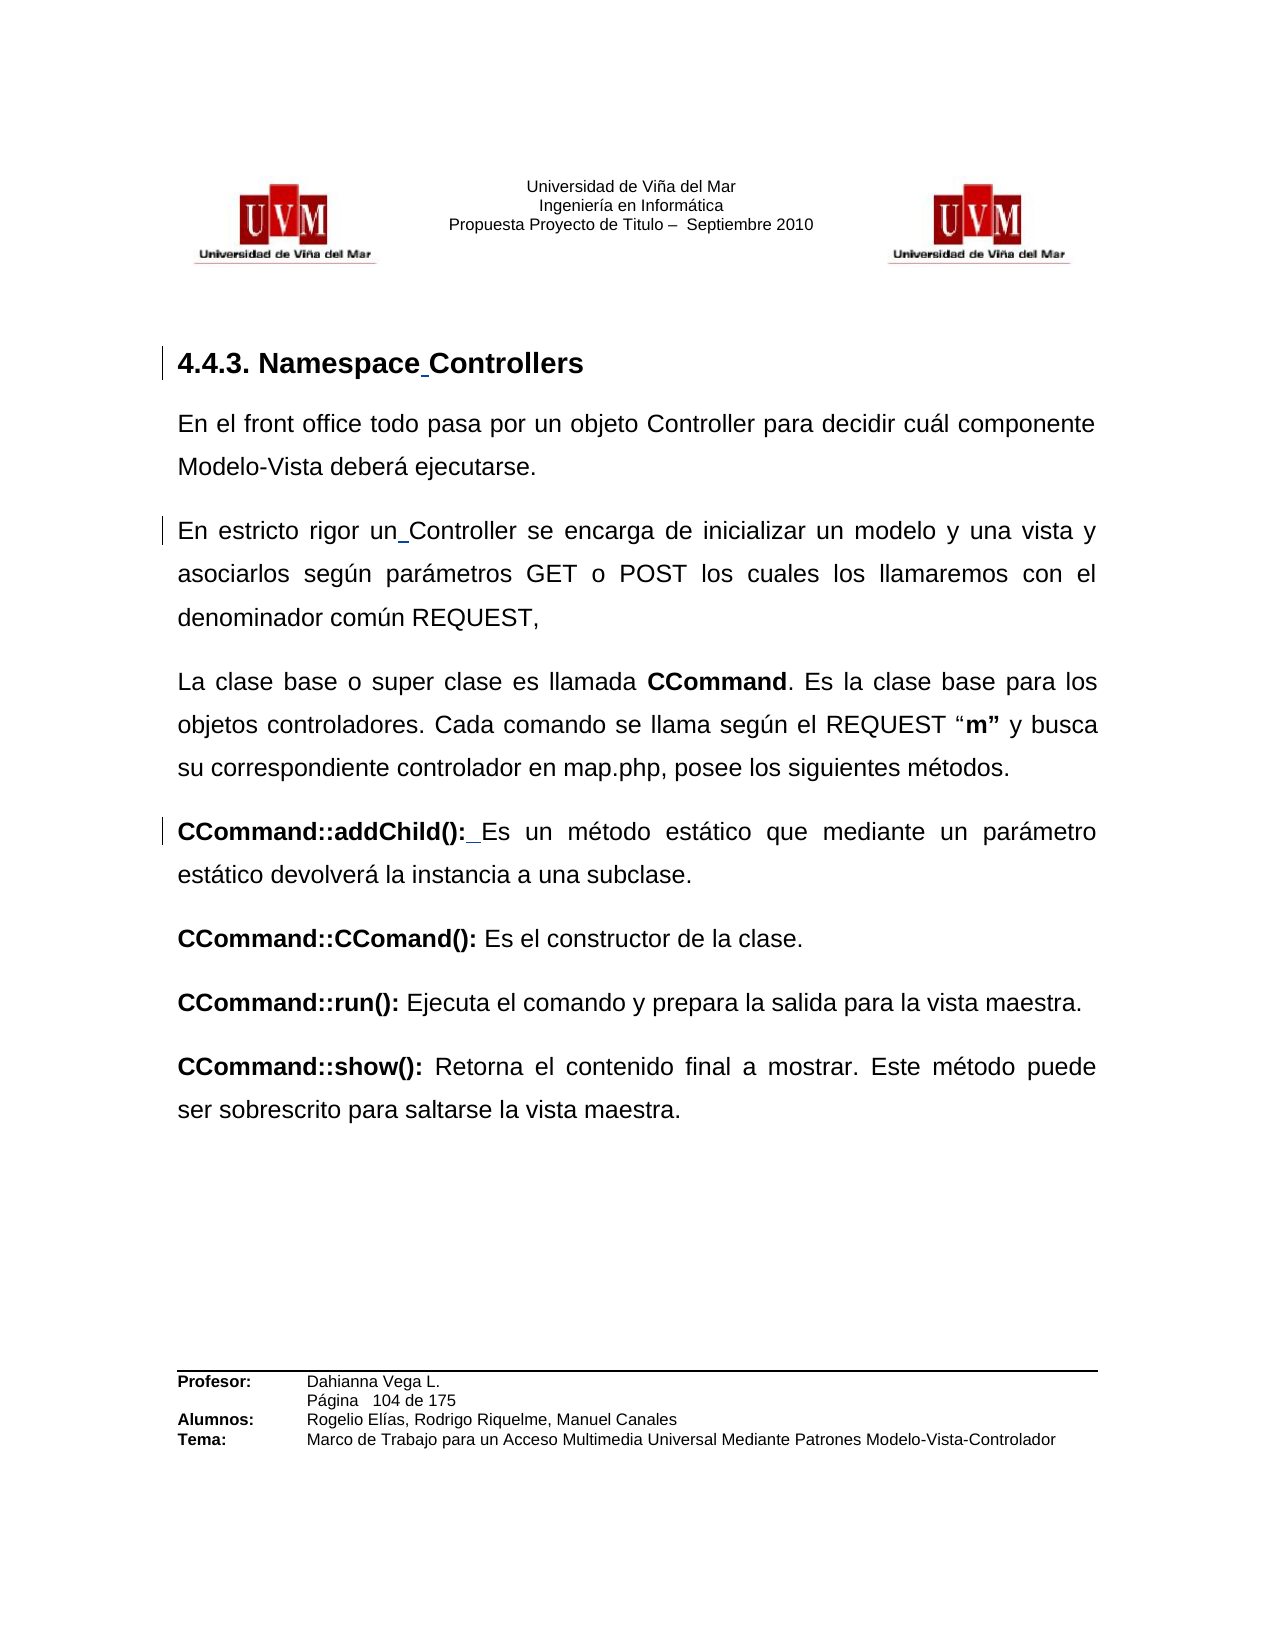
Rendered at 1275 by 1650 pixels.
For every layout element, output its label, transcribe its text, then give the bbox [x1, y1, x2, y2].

picture [871, 176, 1084, 267]
subtitle 4.4.3. NamespaceControllers [177, 346, 1098, 380]
text CCommand::addChild():Es un método estático que mediante un parámetro estático devolverá la instancia a una subclase. [177, 817, 1098, 888]
text CCommand::CComand(): Es el constructor de la clase. [177, 924, 1098, 952]
text En estricto rigor unController se encarga de inicializar un modelo y una vista y asociarlos según parámetros GET o POST los cuales los llamaremos con el denominador común REQUEST, [177, 516, 1098, 631]
text En el front office todo pasa por un objeto Controller para decidir cuál componente Modelo-Vista deberá ejecutarse. [177, 409, 1098, 481]
text La clase base o super clase es llamada CCommand. Es la clase base para los objetos controladores. Cada comando se llama según el REQUEST “m” y busca su correspondiente controlador en map.php, posee los siguientes métodos. [177, 666, 1098, 781]
text CCommand::run(): Ejecuta el comando y prepara la salida para la vista maestra. [177, 988, 1098, 1016]
text CCommand::show(): Retorna el contenido final a mostrar. Este método puede ser sobrescrito para saltarse la vista maestra. [177, 1052, 1098, 1123]
picture [177, 176, 390, 267]
